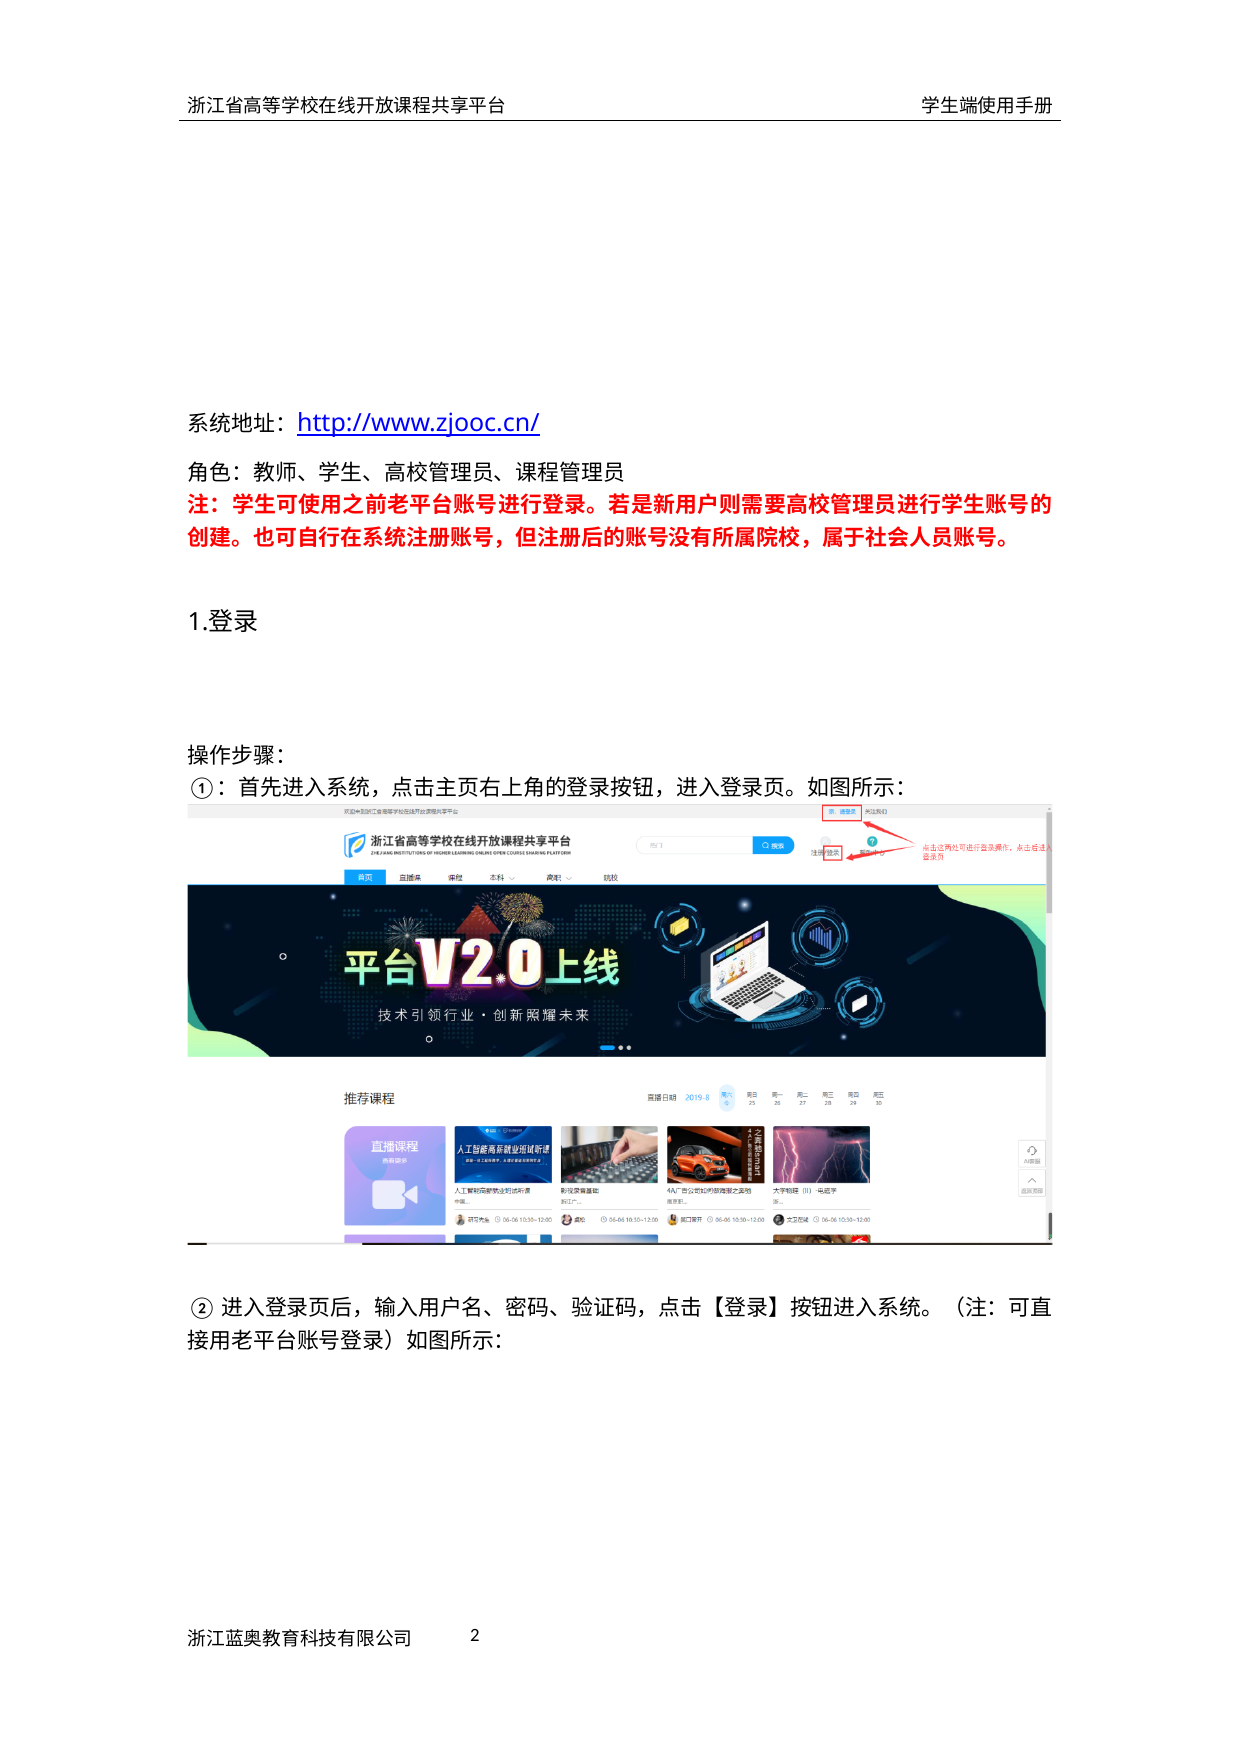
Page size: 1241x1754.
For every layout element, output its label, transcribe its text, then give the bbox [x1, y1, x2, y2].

text 注：学生可使用之前老平台账号进行登录。若是新用户则需要高校管理员进行学生账号的创建。也可自行在系统注册账号，但注册后的账号没有所属院校，属于社会人员账号。 [187, 487, 1053, 552]
list ①：首先进入系统，点击主页右上角的登录按钮，进入登录页。如图所示： [187, 770, 1053, 802]
list 角色：教师、学生、高校管理员、课程管理员 [187, 454, 1053, 487]
list 系统地址：http://www.zjooc.cn/ [187, 389, 1053, 454]
picture [187, 802, 1053, 1245]
list ②进入登录页后，输入用户名、密码、验证码，点击【登录】按钮进入系统。（注：可直接用老平台账号登录）如图所示： [187, 1290, 1053, 1355]
list 操作步骤： [187, 737, 1053, 770]
subtitle 1.登录 [187, 587, 1053, 652]
